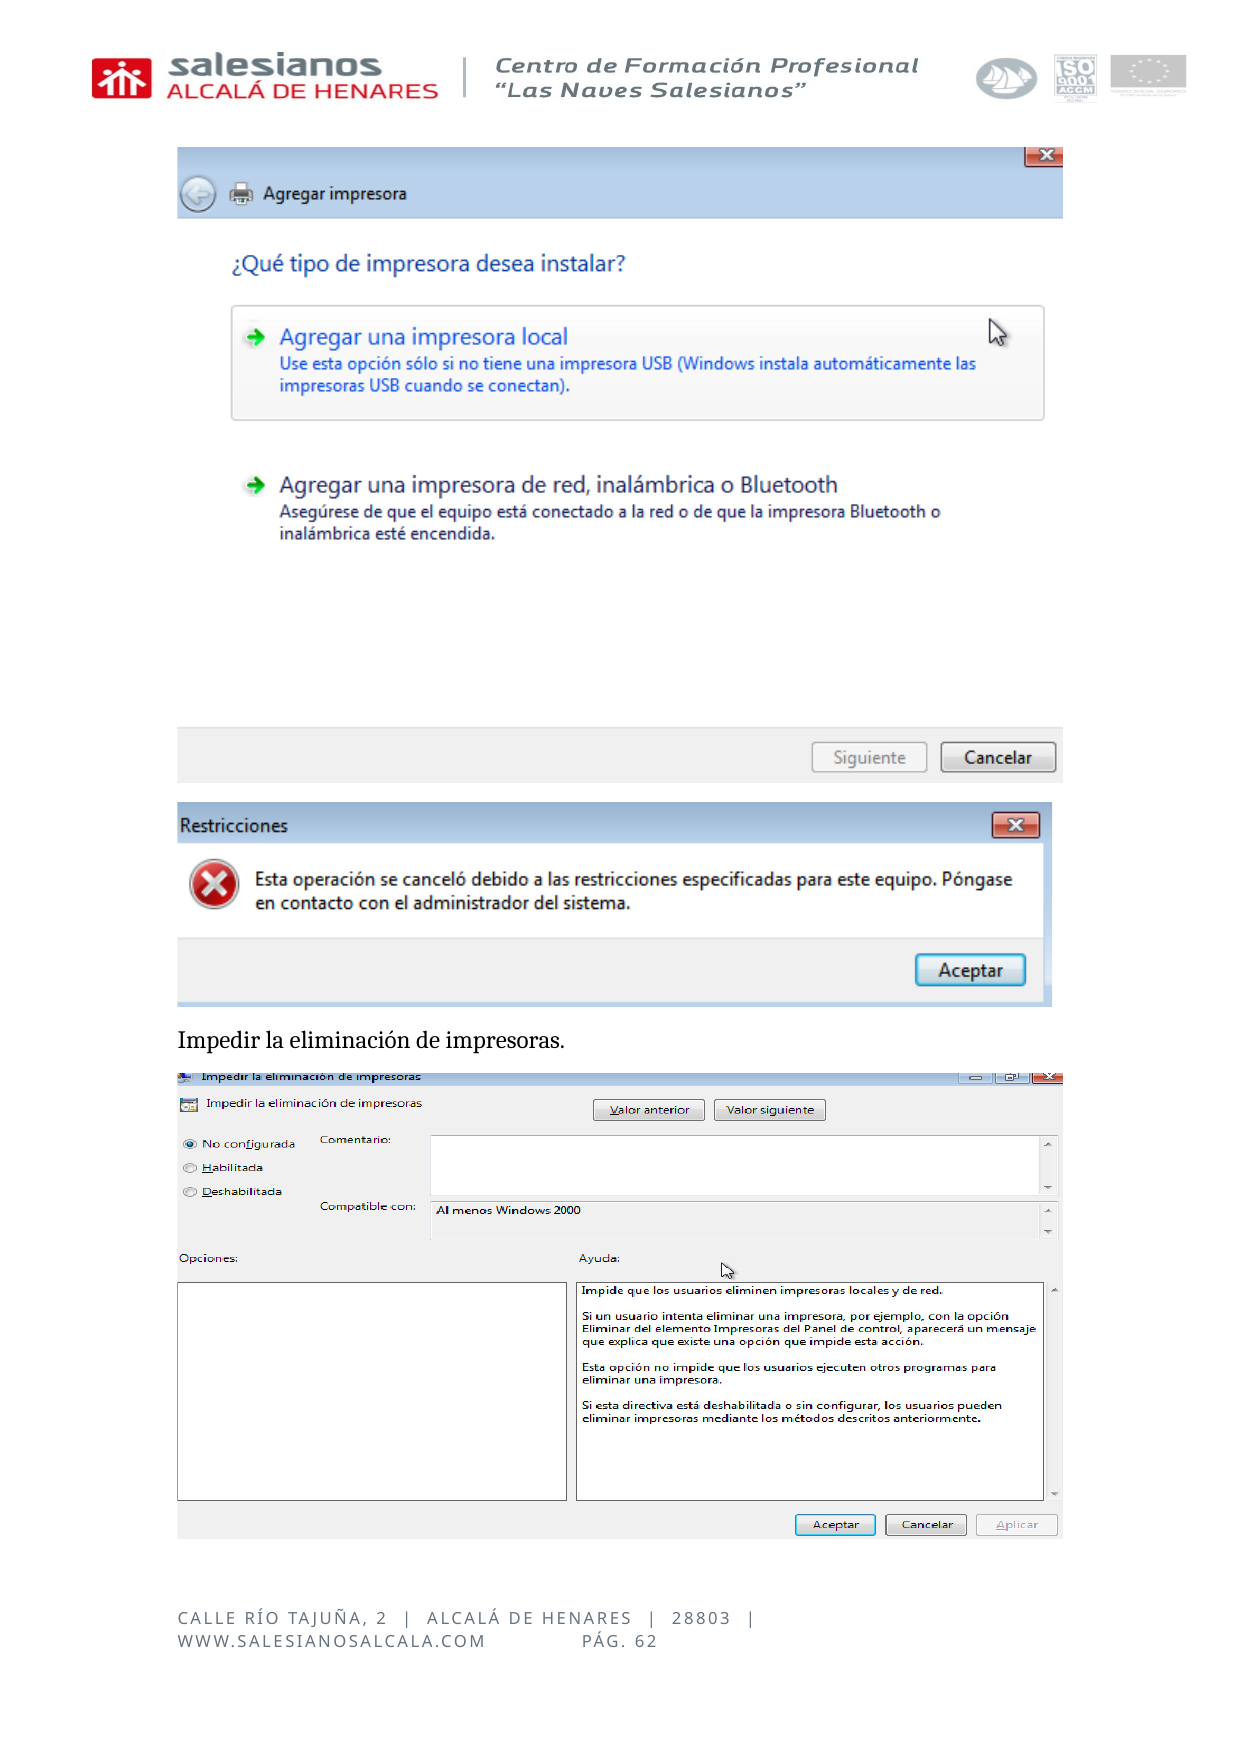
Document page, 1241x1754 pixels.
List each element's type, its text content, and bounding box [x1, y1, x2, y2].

picture [177, 147, 1063, 783]
picture [177, 802, 1053, 1007]
text Impedir la eliminación de impresoras. [177, 1026, 1063, 1054]
picture [177, 1073, 1063, 1539]
